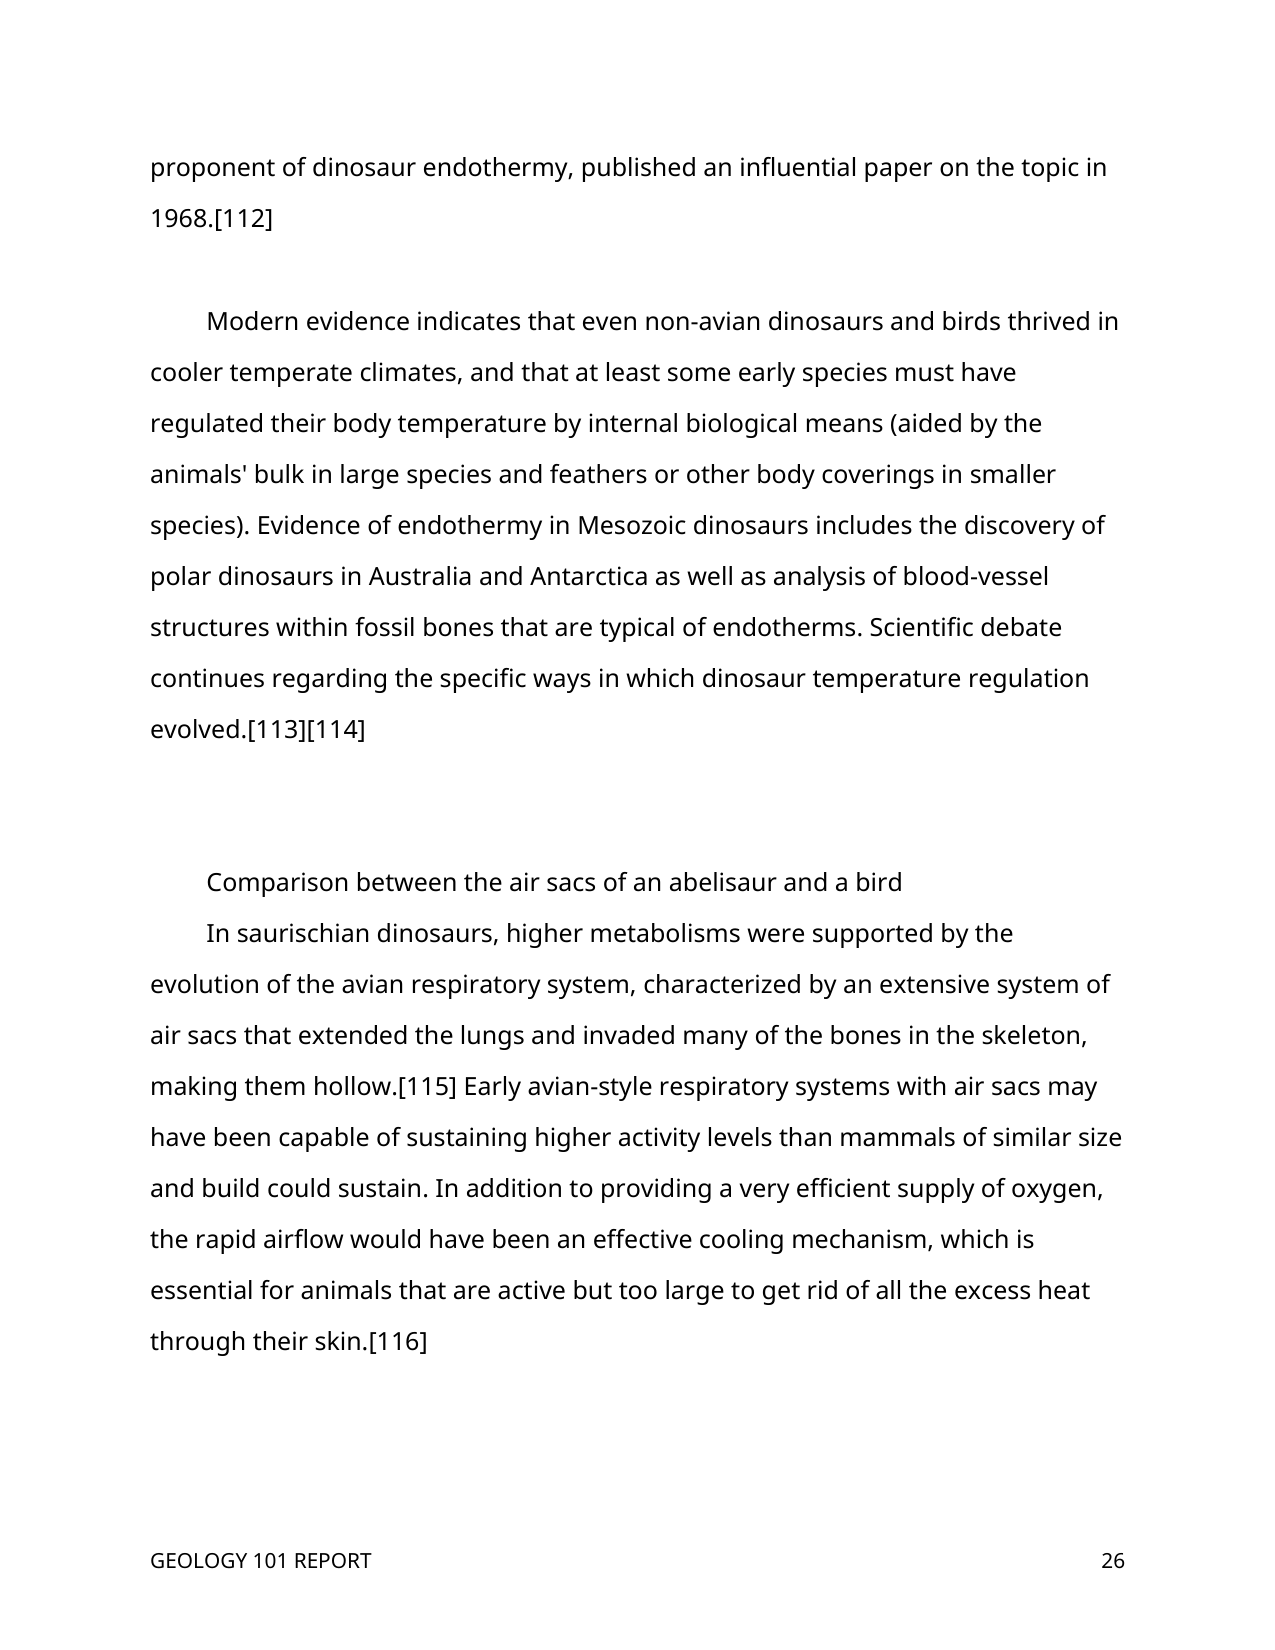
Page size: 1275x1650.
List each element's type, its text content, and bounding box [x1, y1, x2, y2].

text Modern evidence indicates that even non-avian dinosaurs and birds thrived in cooler temperate climates, and that at least some early species must have regulated their body temperature by internal biological means (aided by the animals' bulk in large species and feathers or other body coverings in smaller species). Evidence of endothermy in Mesozoic dinosaurs includes the discovery of polar dinosaurs in Australia and Antarctica as well as analysis of blood-vessel structures within fossil bones that are typical of endotherms. Scientific debate continues regarding the specific ways in which dinosaur temperature regulation evolved.[113][114] [150, 303, 1125, 746]
text Comparison between the air sacs of an abelisaur and a bird [150, 864, 1125, 899]
text In saurischian dinosaurs, higher metabolisms were supported by the evolution of the avian respiratory system, characterized by an extensive system of air sacs that extended the lungs and invaded many of the bones in the skeleton, making them hollow.[115] Early avian-style respiratory systems with air sacs may have been capable of sustaining higher activity levels than mammals of similar size and build could sustain. In addition to providing a very efficient supply of oxygen, the rapid airflow would have been an effective cooling mechanism, which is essential for animals that are active but too large to get rid of all the excess heat through their skin.[116] [150, 916, 1125, 1358]
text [150, 150, 1125, 235]
